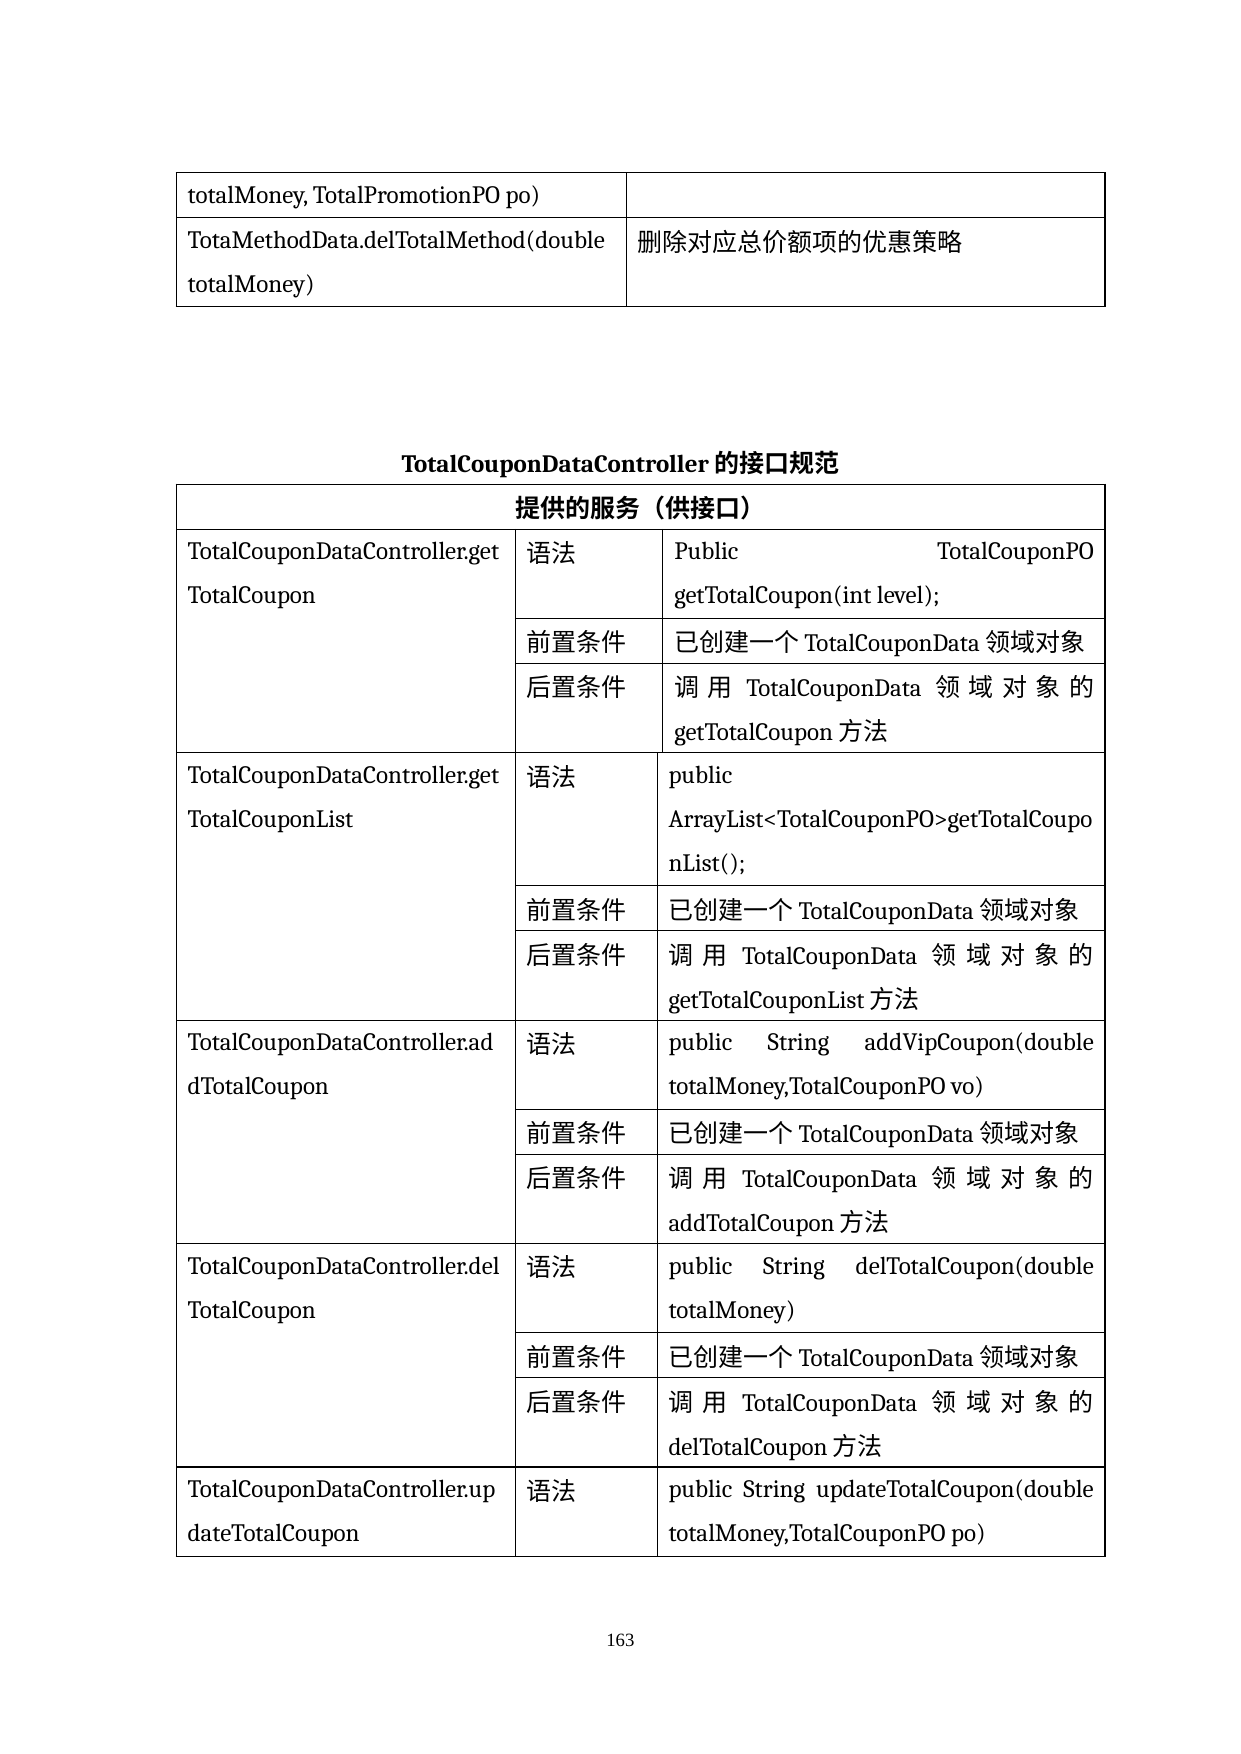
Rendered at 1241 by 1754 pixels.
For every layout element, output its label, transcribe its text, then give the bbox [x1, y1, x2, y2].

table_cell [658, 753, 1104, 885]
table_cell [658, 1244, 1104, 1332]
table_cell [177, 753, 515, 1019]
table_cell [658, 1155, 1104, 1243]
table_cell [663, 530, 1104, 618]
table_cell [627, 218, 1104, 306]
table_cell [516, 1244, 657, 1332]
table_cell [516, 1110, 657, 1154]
text TotalCouponDataController的接口规范 [187, 439, 1053, 483]
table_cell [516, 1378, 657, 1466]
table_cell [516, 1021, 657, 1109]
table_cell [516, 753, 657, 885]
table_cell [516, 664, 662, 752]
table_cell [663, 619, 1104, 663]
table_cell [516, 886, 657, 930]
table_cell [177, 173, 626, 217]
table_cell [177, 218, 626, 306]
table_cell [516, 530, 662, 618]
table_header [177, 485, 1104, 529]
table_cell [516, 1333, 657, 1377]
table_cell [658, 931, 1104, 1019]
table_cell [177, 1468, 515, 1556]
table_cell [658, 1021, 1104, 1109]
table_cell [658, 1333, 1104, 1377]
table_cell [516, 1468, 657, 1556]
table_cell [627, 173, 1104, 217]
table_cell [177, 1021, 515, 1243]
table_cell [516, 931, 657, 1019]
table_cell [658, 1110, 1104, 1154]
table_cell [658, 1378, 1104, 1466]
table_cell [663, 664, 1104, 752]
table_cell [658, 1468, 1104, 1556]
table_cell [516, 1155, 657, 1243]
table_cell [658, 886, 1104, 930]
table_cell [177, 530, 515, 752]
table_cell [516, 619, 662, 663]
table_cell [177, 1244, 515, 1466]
